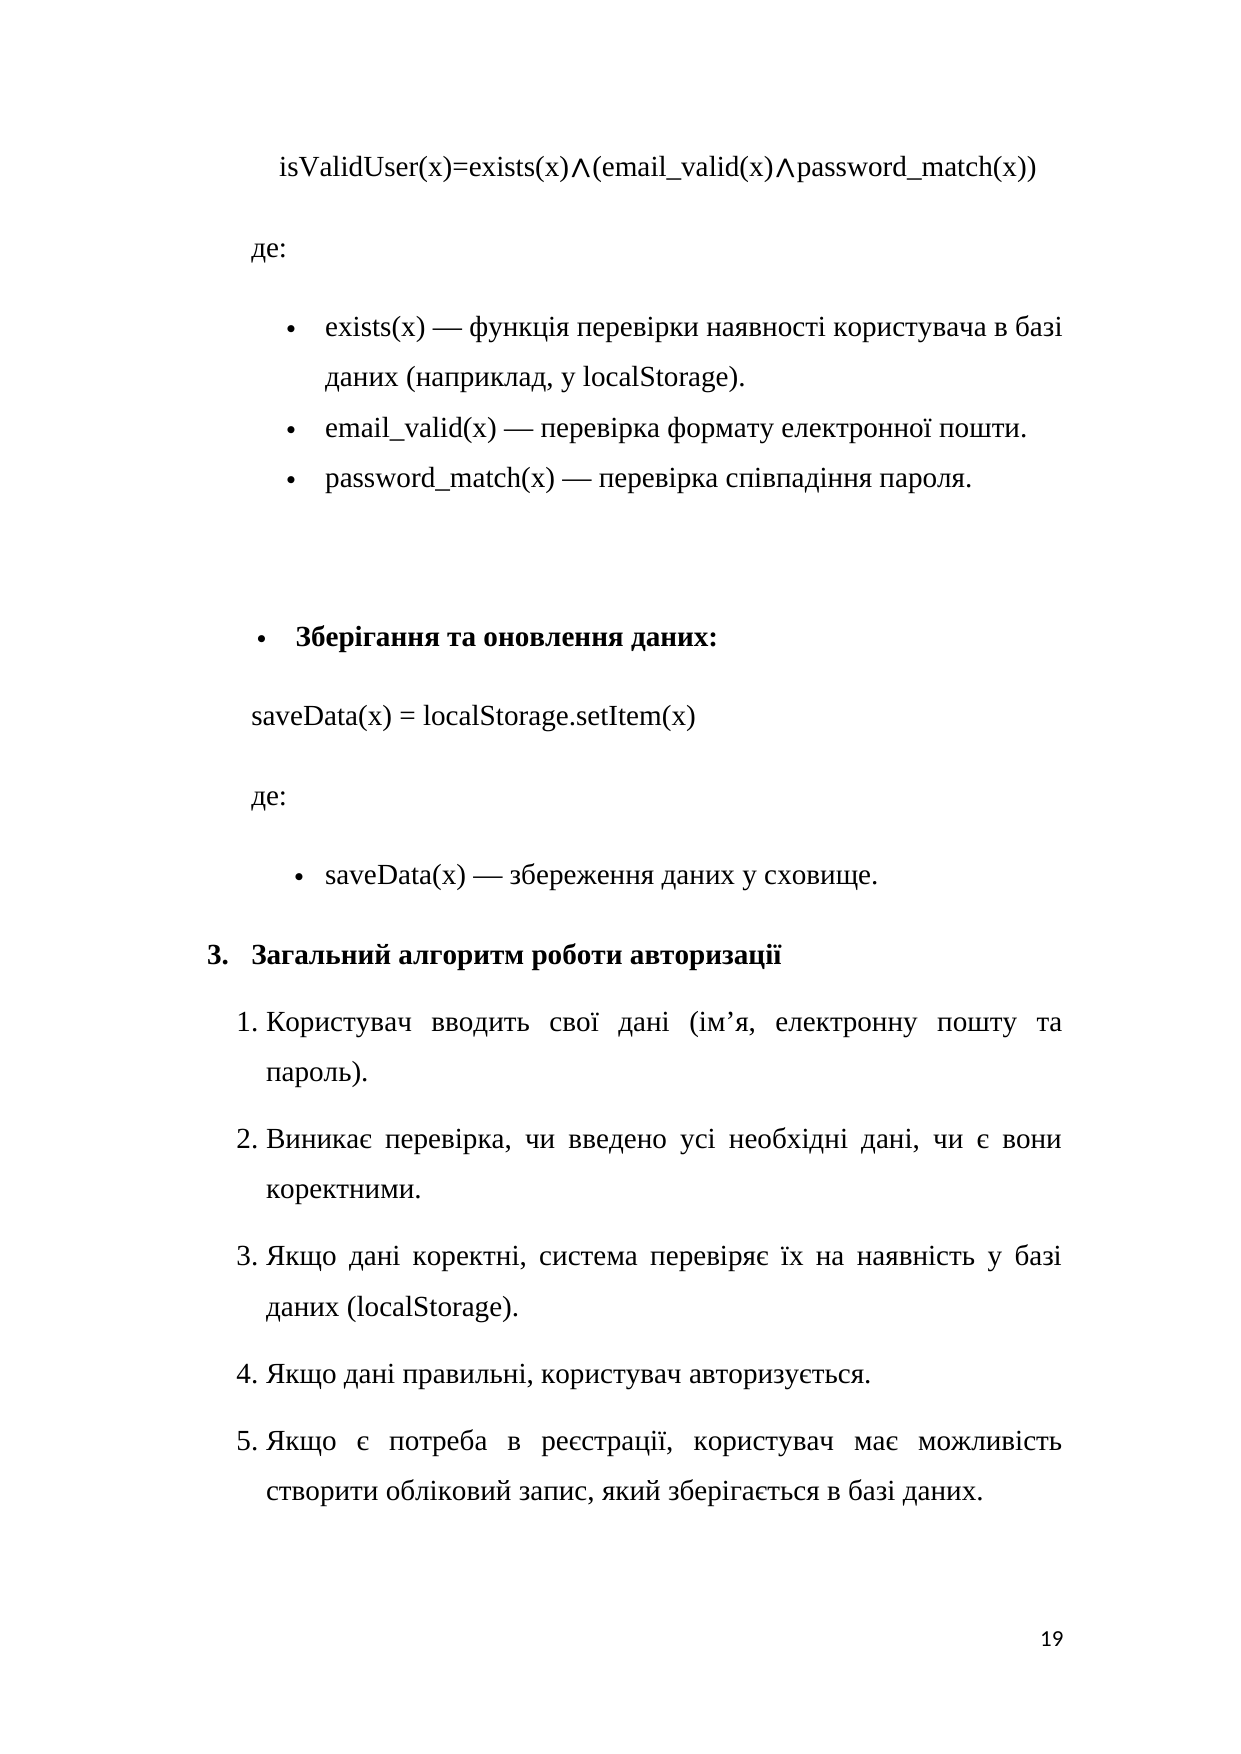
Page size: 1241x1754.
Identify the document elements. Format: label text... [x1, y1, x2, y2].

list saveData(x) — збереження даних у сховище. [295, 857, 1063, 891]
list Якщо дані правильні, користувач авторизується. [236, 1356, 1063, 1389]
text isValidUser(x)=exists(x)∧(email_valid(x)∧password_match(x)) [252, 148, 1063, 183]
list exists(x) — функція перевірки наявності користувача в базі даних (наприклад, у localStorage). [287, 309, 1063, 393]
text де: [251, 778, 1063, 812]
list Якщо є потреба в реєстрації, користувач має можливість створити обліковий запис, який зберігається в базі даних. [236, 1423, 1063, 1507]
text де: [251, 230, 1063, 263]
list Користувач вводить свої дані (ім’я, електронну пошту та пароль). [236, 1004, 1063, 1088]
list email_valid(x) — перевірка формату електронної пошти. [287, 410, 1063, 443]
text saveData(x) = localStorage.setItem(x) [251, 698, 1063, 732]
list Якщо дані коректні, система перевіряє їх на наявність у базі даних (localStorage). [236, 1238, 1063, 1322]
list Виникає перевірка, чи введено усі необхідні дані, чи є вони коректними. [236, 1121, 1063, 1205]
list Зберігання та оновлення даних: [258, 619, 1063, 653]
list password_match(x) — перевірка співпадіння пароля. [287, 460, 1063, 494]
list Загальний алгоритм роботи авторизації [207, 937, 1063, 971]
